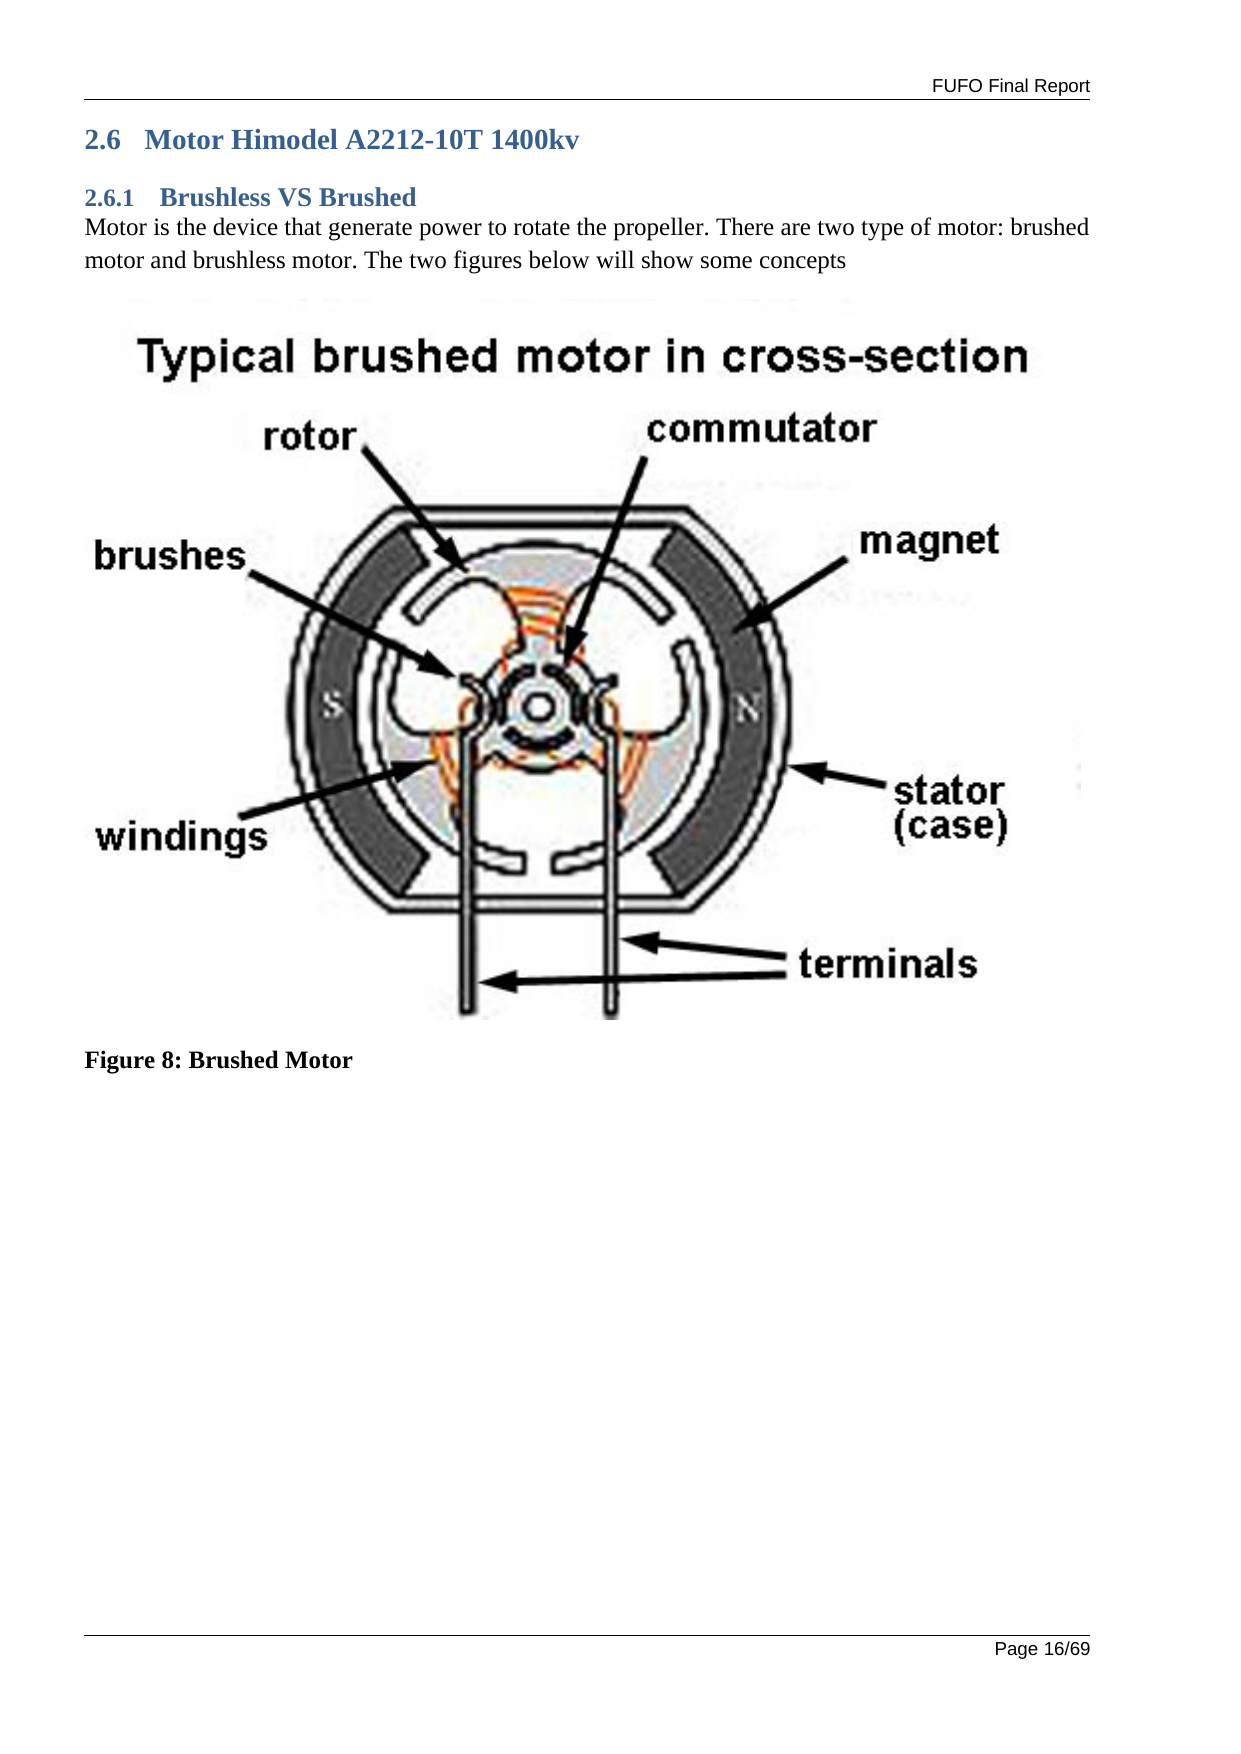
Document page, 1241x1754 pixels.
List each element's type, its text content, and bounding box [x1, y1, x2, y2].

subtitle Brushless VS Brushed [84, 181, 1090, 212]
text Figure 8: Brushed Motor [84, 1045, 1090, 1073]
picture [84, 299, 1081, 1020]
text Motor is the device that generate power to rotate the propeller. There are two type of motor: brushed motor and brushless motor. The two figures below will show some concepts [84, 212, 1090, 274]
subtitle Motor Himodel A2212-10T 1400kv [84, 122, 1090, 155]
